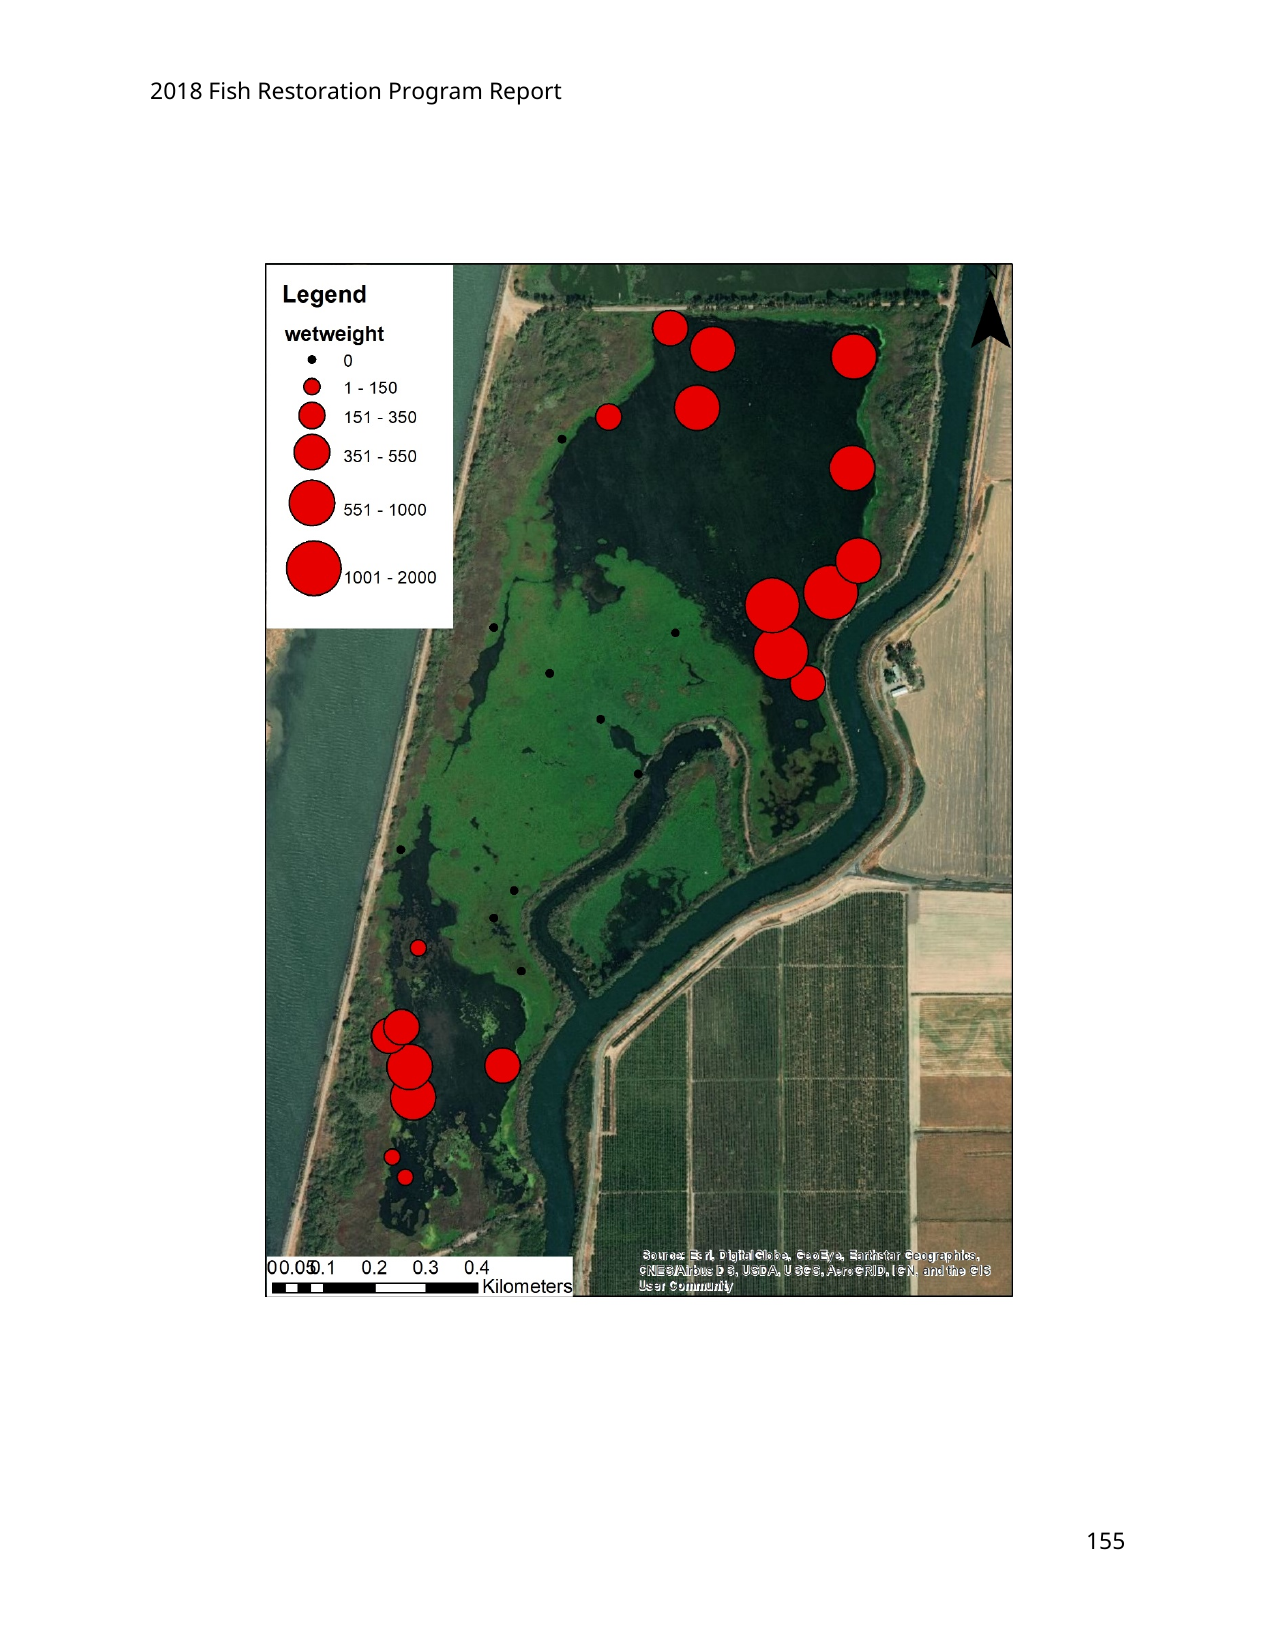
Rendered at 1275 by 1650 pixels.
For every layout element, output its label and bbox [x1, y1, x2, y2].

picture [150, 150, 1125, 1411]
